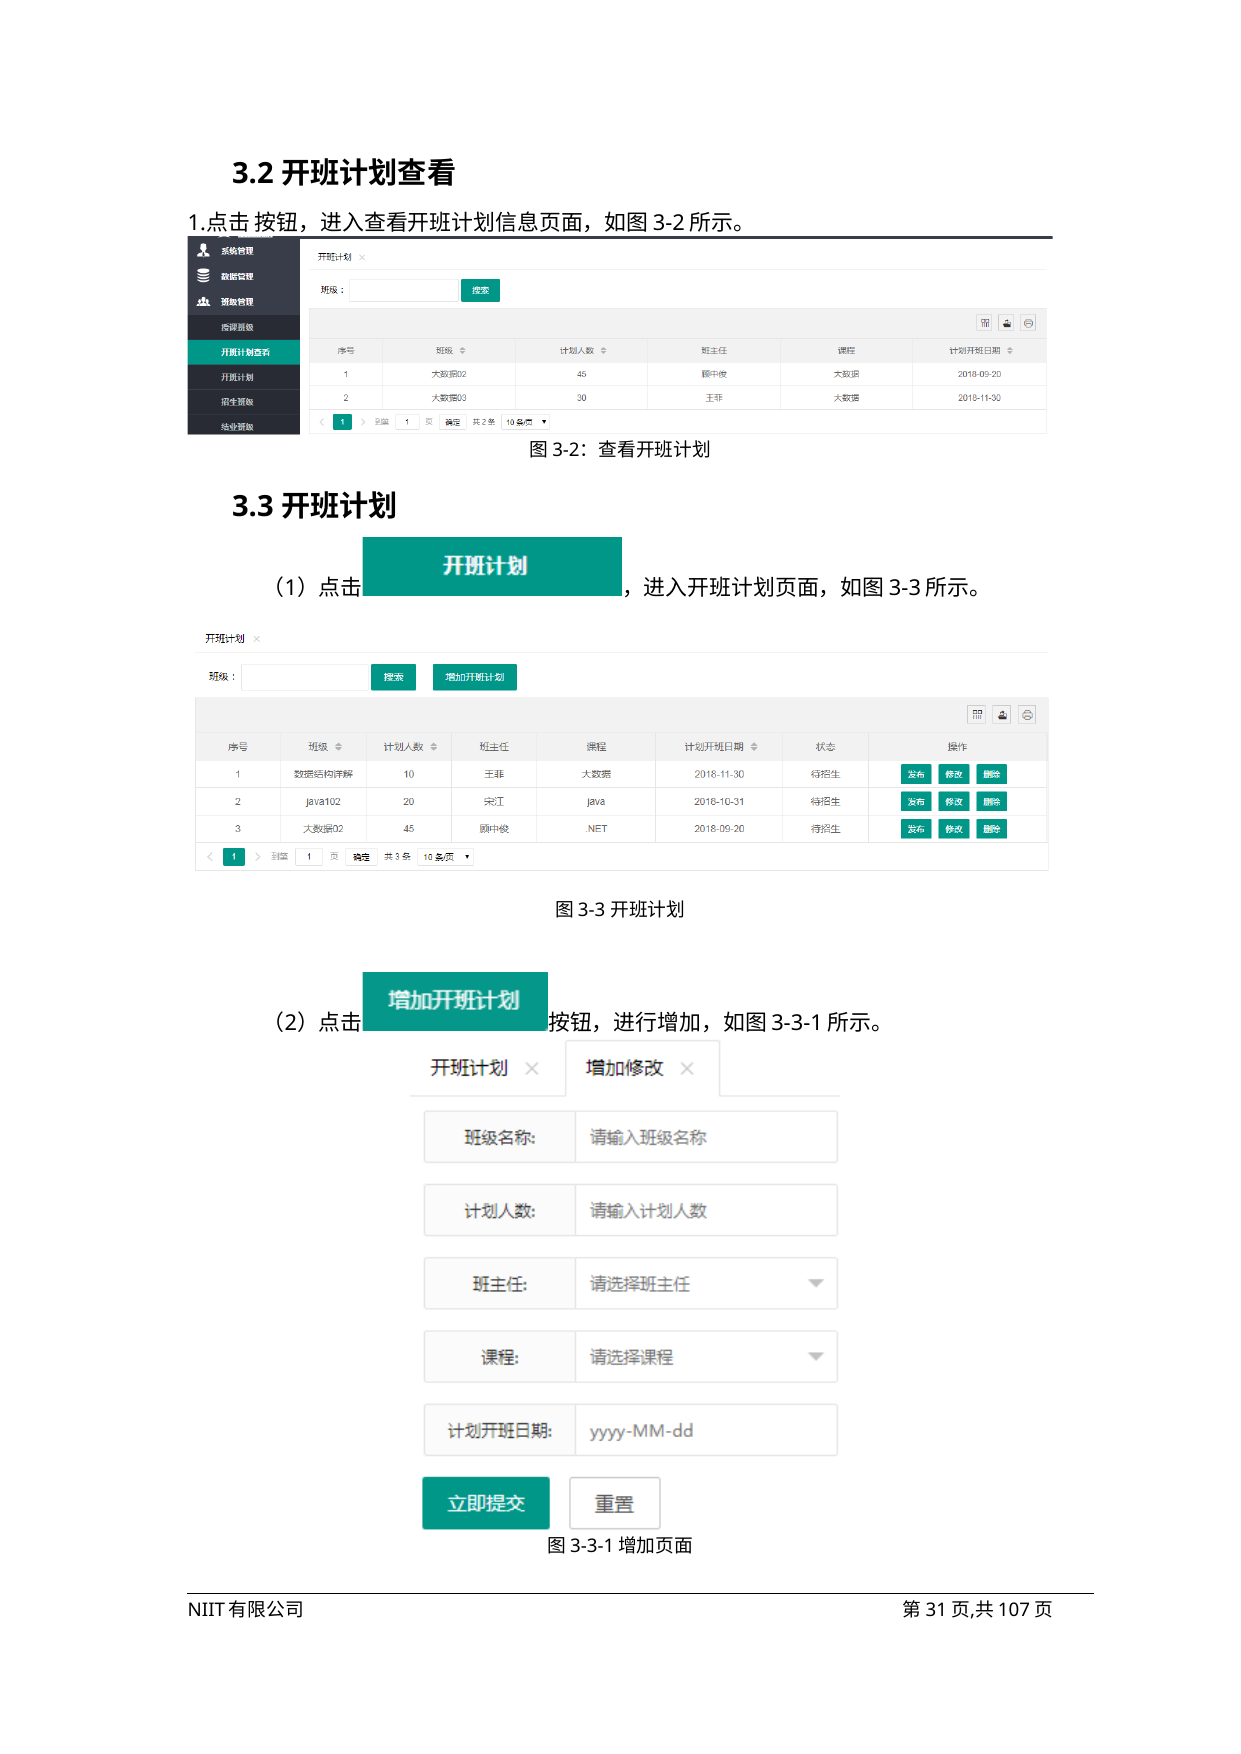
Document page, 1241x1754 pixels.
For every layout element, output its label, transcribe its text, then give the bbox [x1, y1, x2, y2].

text 3.3 开班计划 [187, 483, 1053, 525]
picture [362, 972, 548, 1031]
text 图3-2：查看开班计划 [187, 435, 1053, 462]
picture [362, 537, 622, 596]
text （2）点击按钮，进行增加，如图3-3-1所示。 [187, 972, 1053, 1036]
text 图3-3-1增加页面 [187, 1531, 1053, 1558]
text 图3-3 开班计划 [187, 894, 1053, 921]
picture [187, 236, 1053, 435]
picture [399, 1036, 841, 1531]
text 3.2 开班计划查看 [187, 150, 1053, 192]
picture [187, 622, 1053, 874]
text 1.点击 按钮，进入查看开班计划信息页面，如图3-2所示。 [187, 205, 1053, 236]
